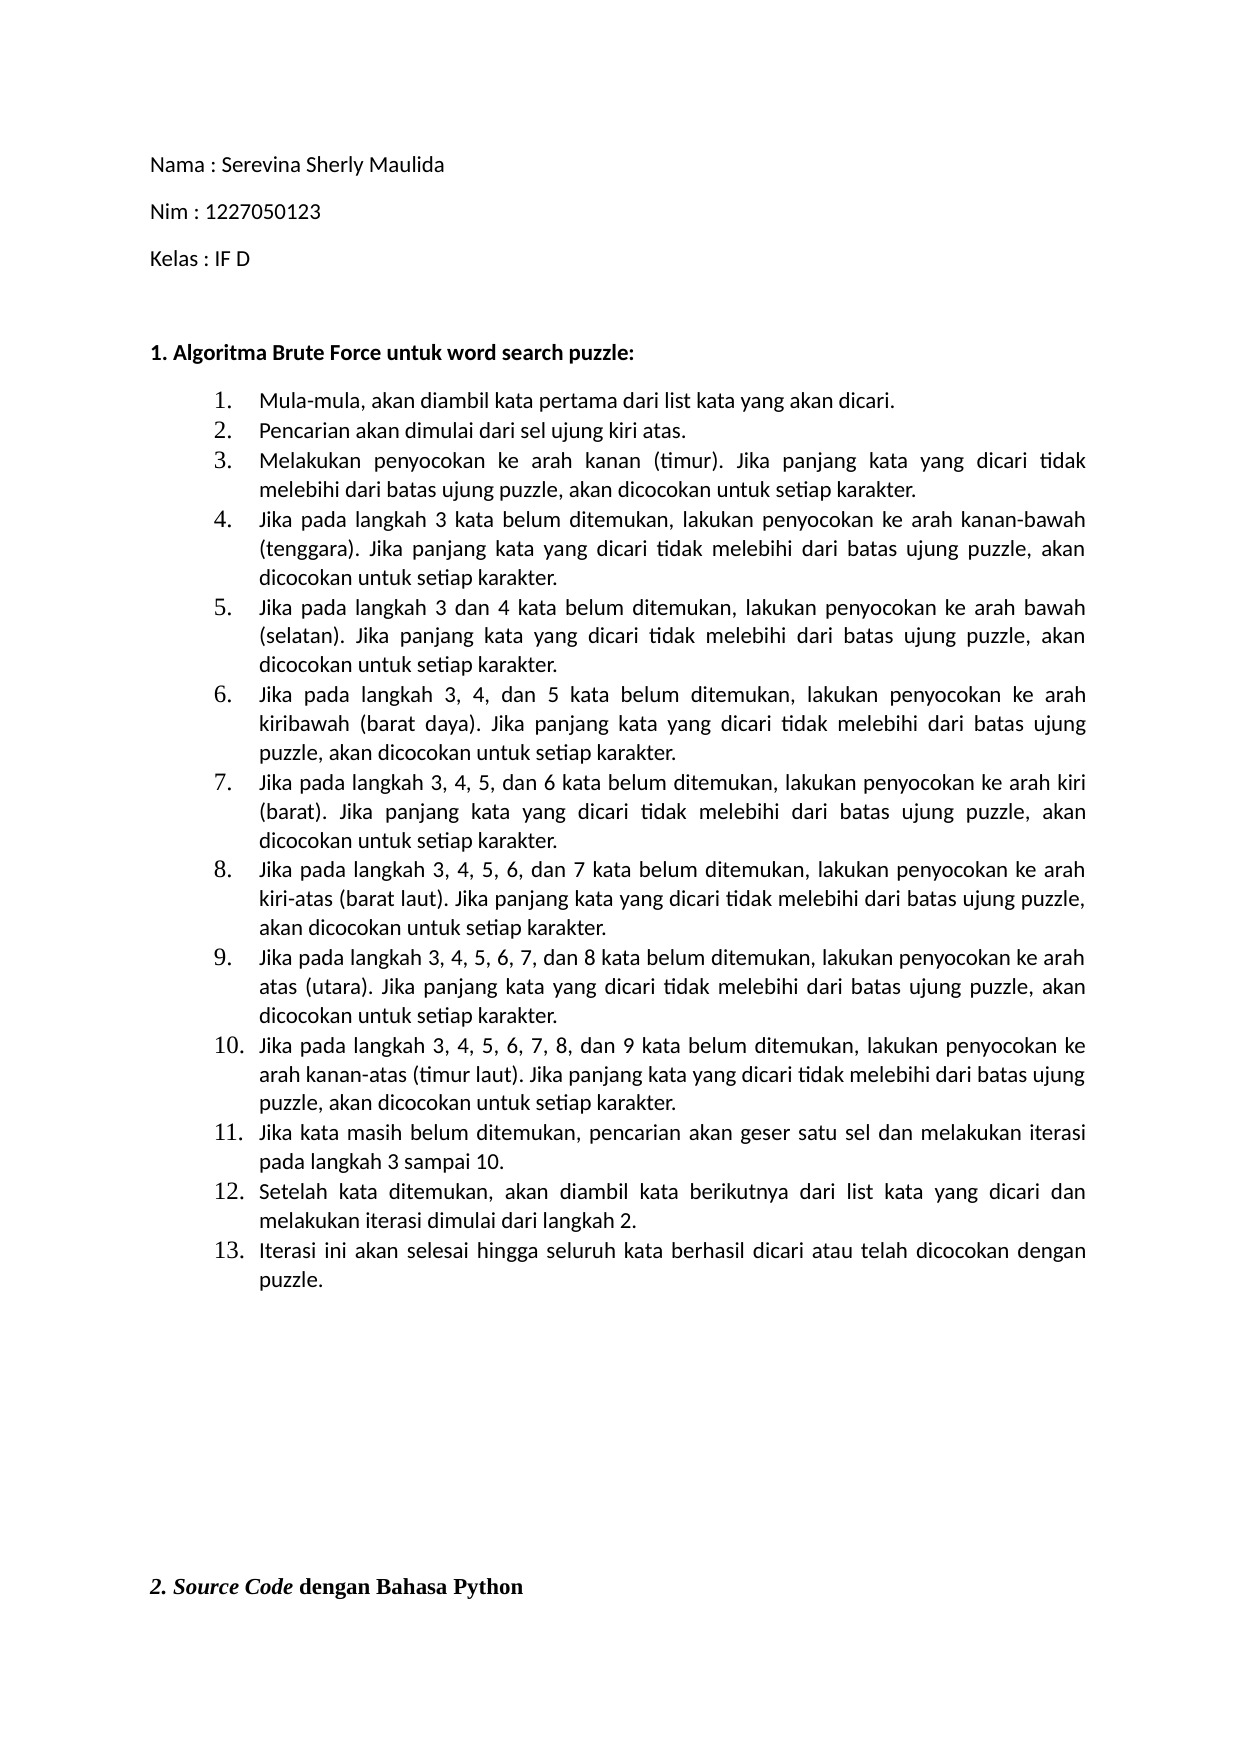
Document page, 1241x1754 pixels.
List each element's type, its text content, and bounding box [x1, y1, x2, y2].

text 1. Algoritma Brute Force untuk word search puzzle: [150, 338, 1087, 366]
list Jika kata masih belum ditemukan, pencarian akan geser satu sel dan melakukan iterasi pada langkah 3 sampai 10. [213, 1117, 1087, 1175]
list Pencarian akan dimulai dari sel ujung kiri atas. [213, 416, 1087, 444]
list Jika pada langkah 3, 4, 5, 6, 7, dan 8 kata belum ditemukan, lakukan penyocokan ke arah atas (utara). Jika panjang kata yang dicari tidak melebihi dari batas ujung puzzle, akan dicocokan untuk setiap karakter. [213, 942, 1087, 1029]
list Jika pada langkah 3, 4, 5, 6, 7, 8, dan 9 kata belum ditemukan, lakukan penyocokan ke arah kanan-atas (timur laut). Jika panjang kata yang dicari tidak melebihi dari batas ujung puzzle, akan dicocokan untuk setiap karakter. [213, 1030, 1087, 1117]
list Setelah kata ditemukan, akan diambil kata berikutnya dari list kata yang dicari dan melakukan iterasi dimulai dari langkah 2. [213, 1176, 1087, 1234]
list Jika pada langkah 3 dan 4 kata belum ditemukan, lakukan penyocokan ke arah bawah (selatan). Jika panjang kata yang dicari tidak melebihi dari batas ujung puzzle, akan dicocokan untuk setiap karakter. [213, 592, 1087, 678]
list Jika pada langkah 3, 4, 5, 6, dan 7 kata belum ditemukan, lakukan penyocokan ke arah kiri-atas (barat laut). Jika panjang kata yang dicari tidak melebihi dari batas ujung puzzle, akan dicocokan untuk setiap karakter. [213, 854, 1087, 941]
text Kelas : IF D [150, 244, 1090, 272]
text 2. Source Code dengan Bahasa Python [150, 1573, 1090, 1599]
text Nama : Serevina Sherly Maulida [150, 150, 1090, 178]
list Jika pada langkah 3, 4, 5, dan 6 kata belum ditemukan, lakukan penyocokan ke arah kiri (barat). Jika panjang kata yang dicari tidak melebihi dari batas ujung puzzle, akan dicocokan untuk setiap karakter. [213, 767, 1087, 854]
text Nim : 1227050123 [150, 197, 1090, 225]
list Melakukan penyocokan ke arah kanan (timur). Jika panjang kata yang dicari tidak melebihi dari batas ujung puzzle, akan dicocokan untuk setiap karakter. [213, 445, 1087, 503]
list Iterasi ini akan selesai hingga seluruh kata berhasil dicari atau telah dicocokan dengan puzzle. [213, 1235, 1087, 1293]
list Jika pada langkah 3 kata belum ditemukan, lakukan penyocokan ke arah kanan-bawah (tenggara). Jika panjang kata yang dicari tidak melebihi dari batas ujung puzzle, akan dicocokan untuk setiap karakter. [213, 504, 1087, 591]
list Jika pada langkah 3, 4, dan 5 kata belum ditemukan, lakukan penyocokan ke arah kiribawah (barat daya). Jika panjang kata yang dicari tidak melebihi dari batas ujung puzzle, akan dicocokan untuk setiap karakter. [213, 679, 1087, 766]
list Mula-mula, akan diambil kata pertama dari list kata yang akan dicari. [213, 386, 1087, 415]
